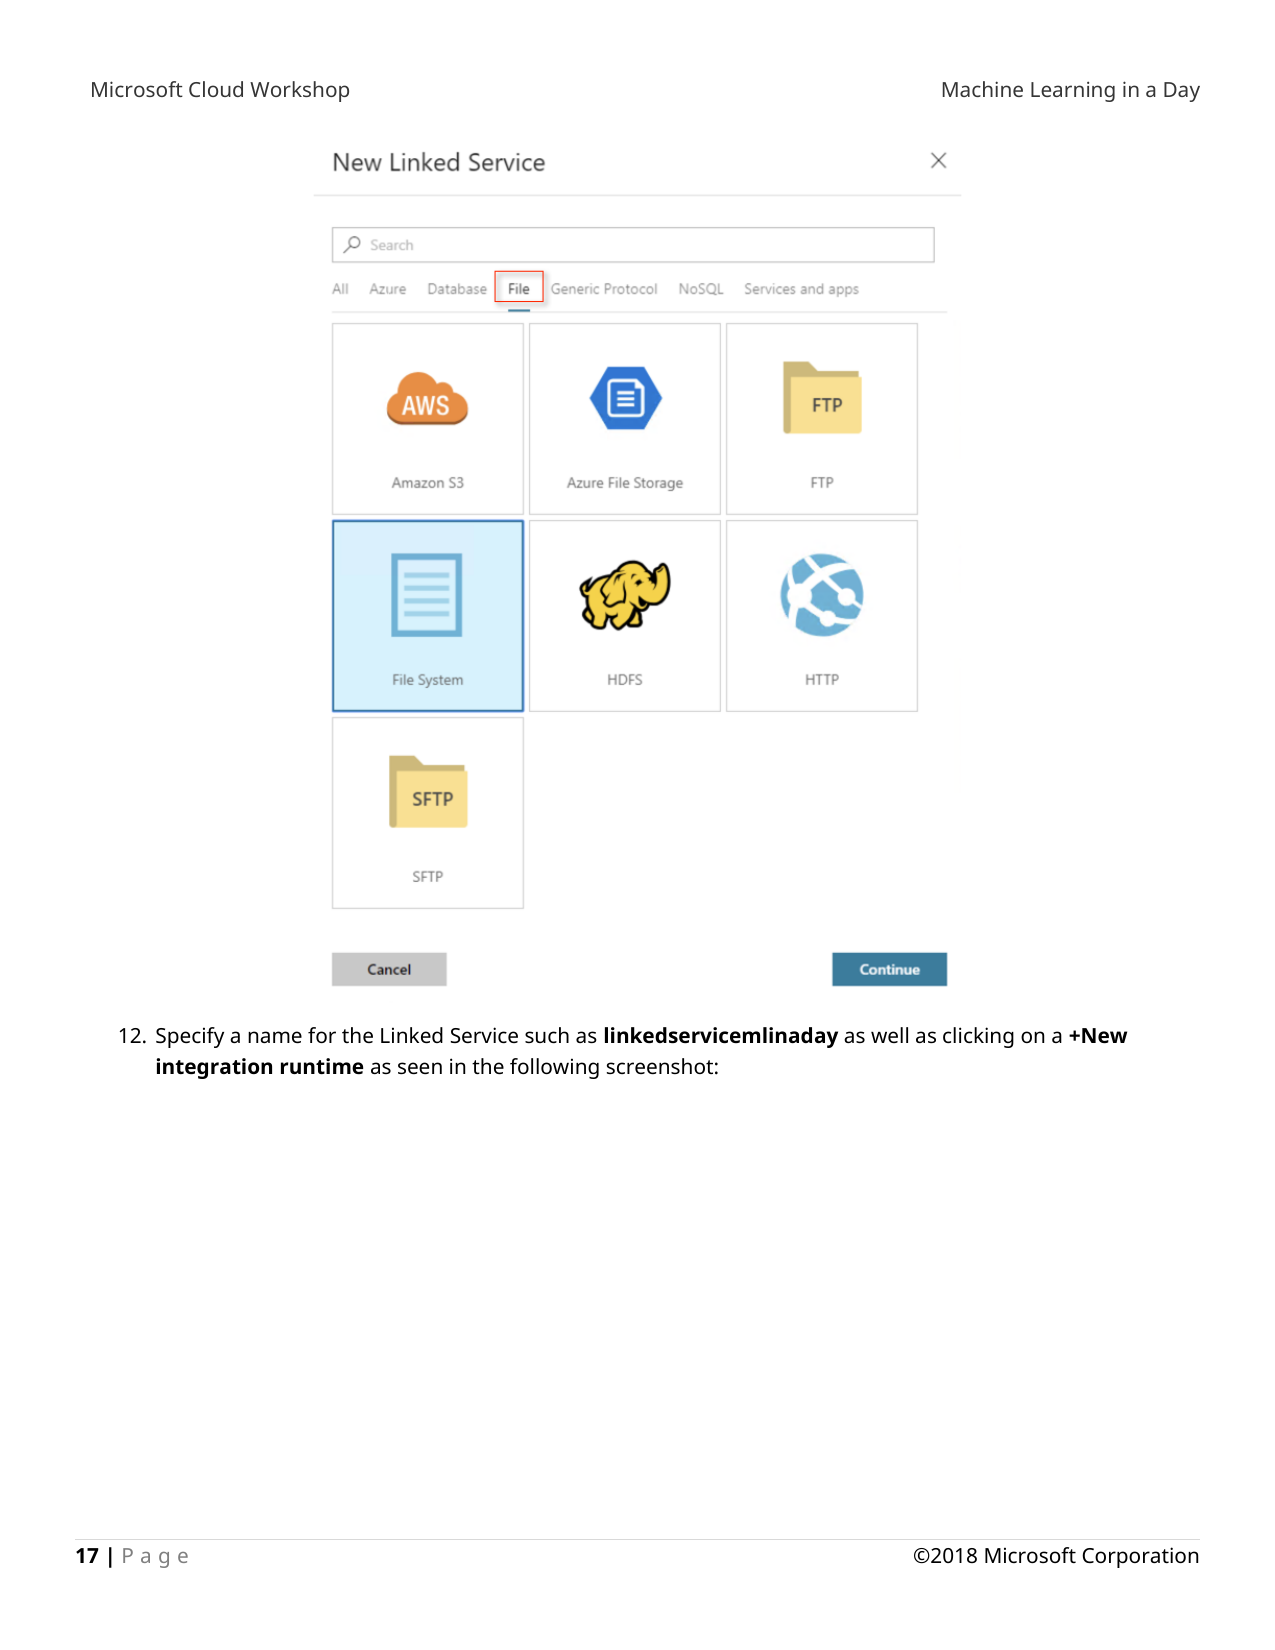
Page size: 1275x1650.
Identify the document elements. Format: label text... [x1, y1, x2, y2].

picture [313, 131, 962, 1003]
list Specify a name for the Linked Service such as linkedservicemlinaday as well as clicking on a +New integration runtime as seen in the following screenshot: [118, 1022, 1200, 1081]
